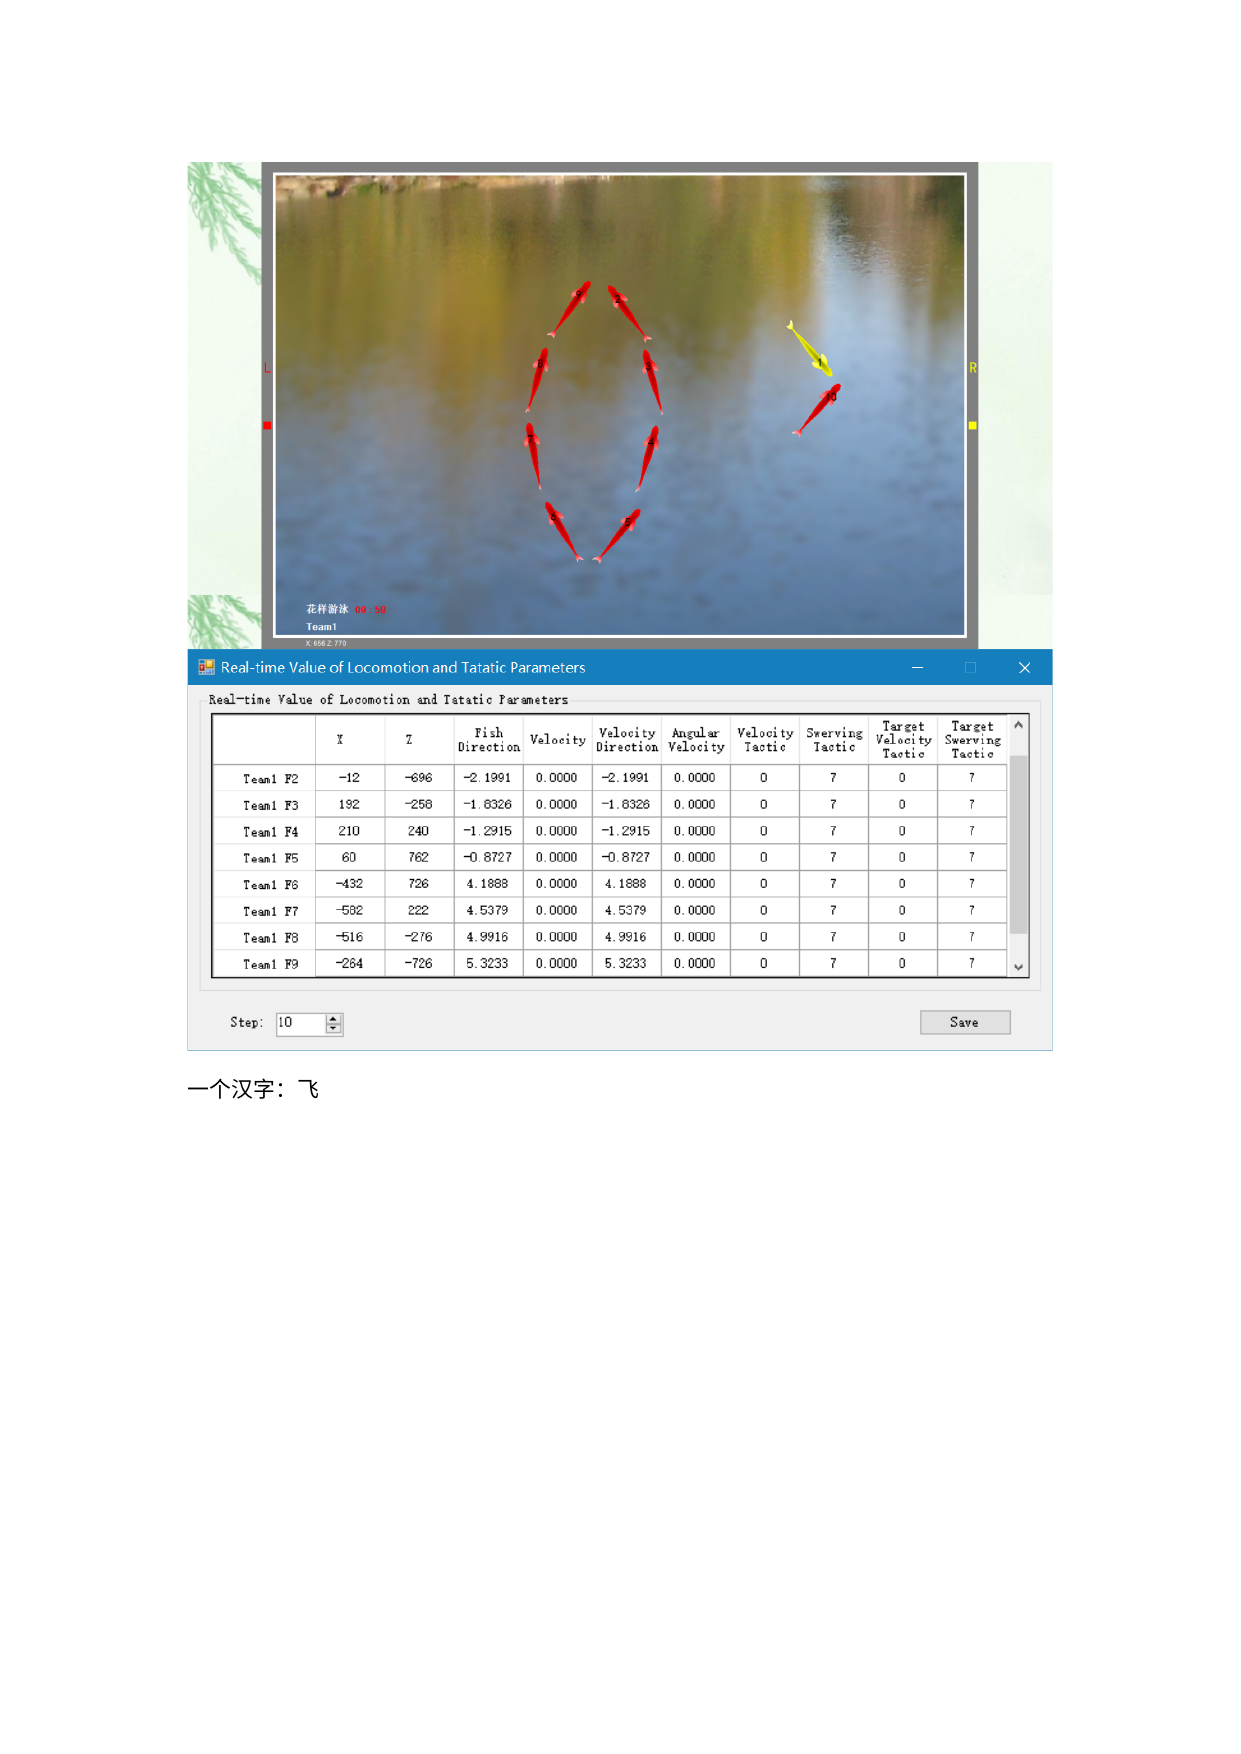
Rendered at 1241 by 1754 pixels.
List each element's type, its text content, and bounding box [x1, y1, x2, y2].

picture [187, 162, 1053, 1051]
text 一个汉字：飞 [187, 1072, 1053, 1104]
